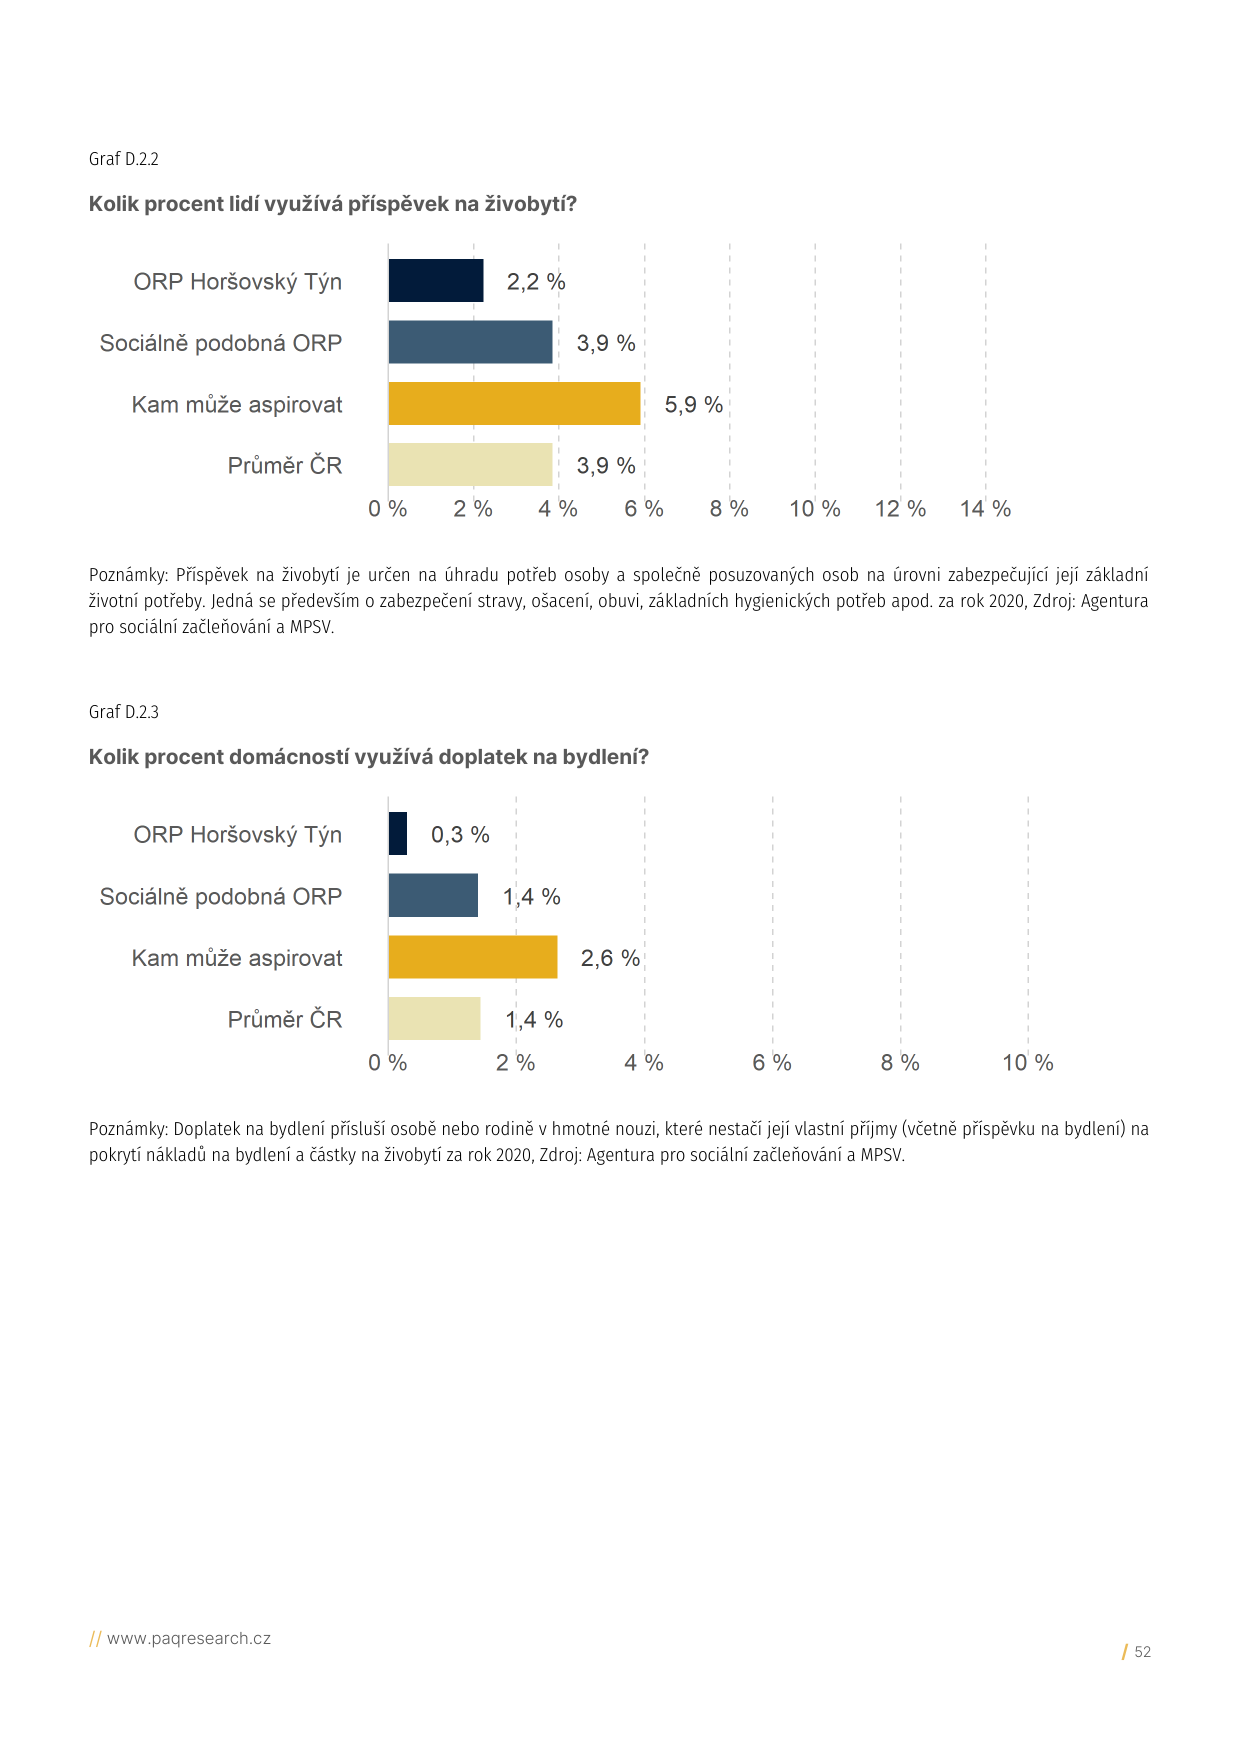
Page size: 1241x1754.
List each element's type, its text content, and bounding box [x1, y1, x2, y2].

text Kolik procent lidí využívá příspěvek na živobytí? [89, 186, 1152, 216]
text Graf D.2.2 [89, 148, 1152, 170]
picture [88, 216, 1139, 548]
text Poznámky: Doplatek na bydlení přísluší osobě nebo rodině v hmotné nouzi, které nestačí její vlastní příjmy (včetně příspěvku na bydlení) na pokrytí nákladů na bydlení a částky na živobytí za rok 2020, Zdroj: Agentura pro sociální začleňování a MPSV. [89, 1118, 1152, 1166]
picture [88, 769, 1139, 1102]
text Poznámky: Příspěvek na živobytí je určen na úhradu potřeb osoby a společně posuzovaných osob na úrovni zabezpečující její základní životní potřeby. Jedná se především o zabezpečení stravy, ošacení, obuvi, základních hygienických potřeb apod. za rok 2020, Zdroj: Agentura pro sociální začleňování a MPSV. [89, 564, 1152, 638]
text Kolik procent domácností využívá doplatek na bydlení? [89, 739, 1152, 770]
text Graf D.2.3 [89, 701, 1152, 724]
